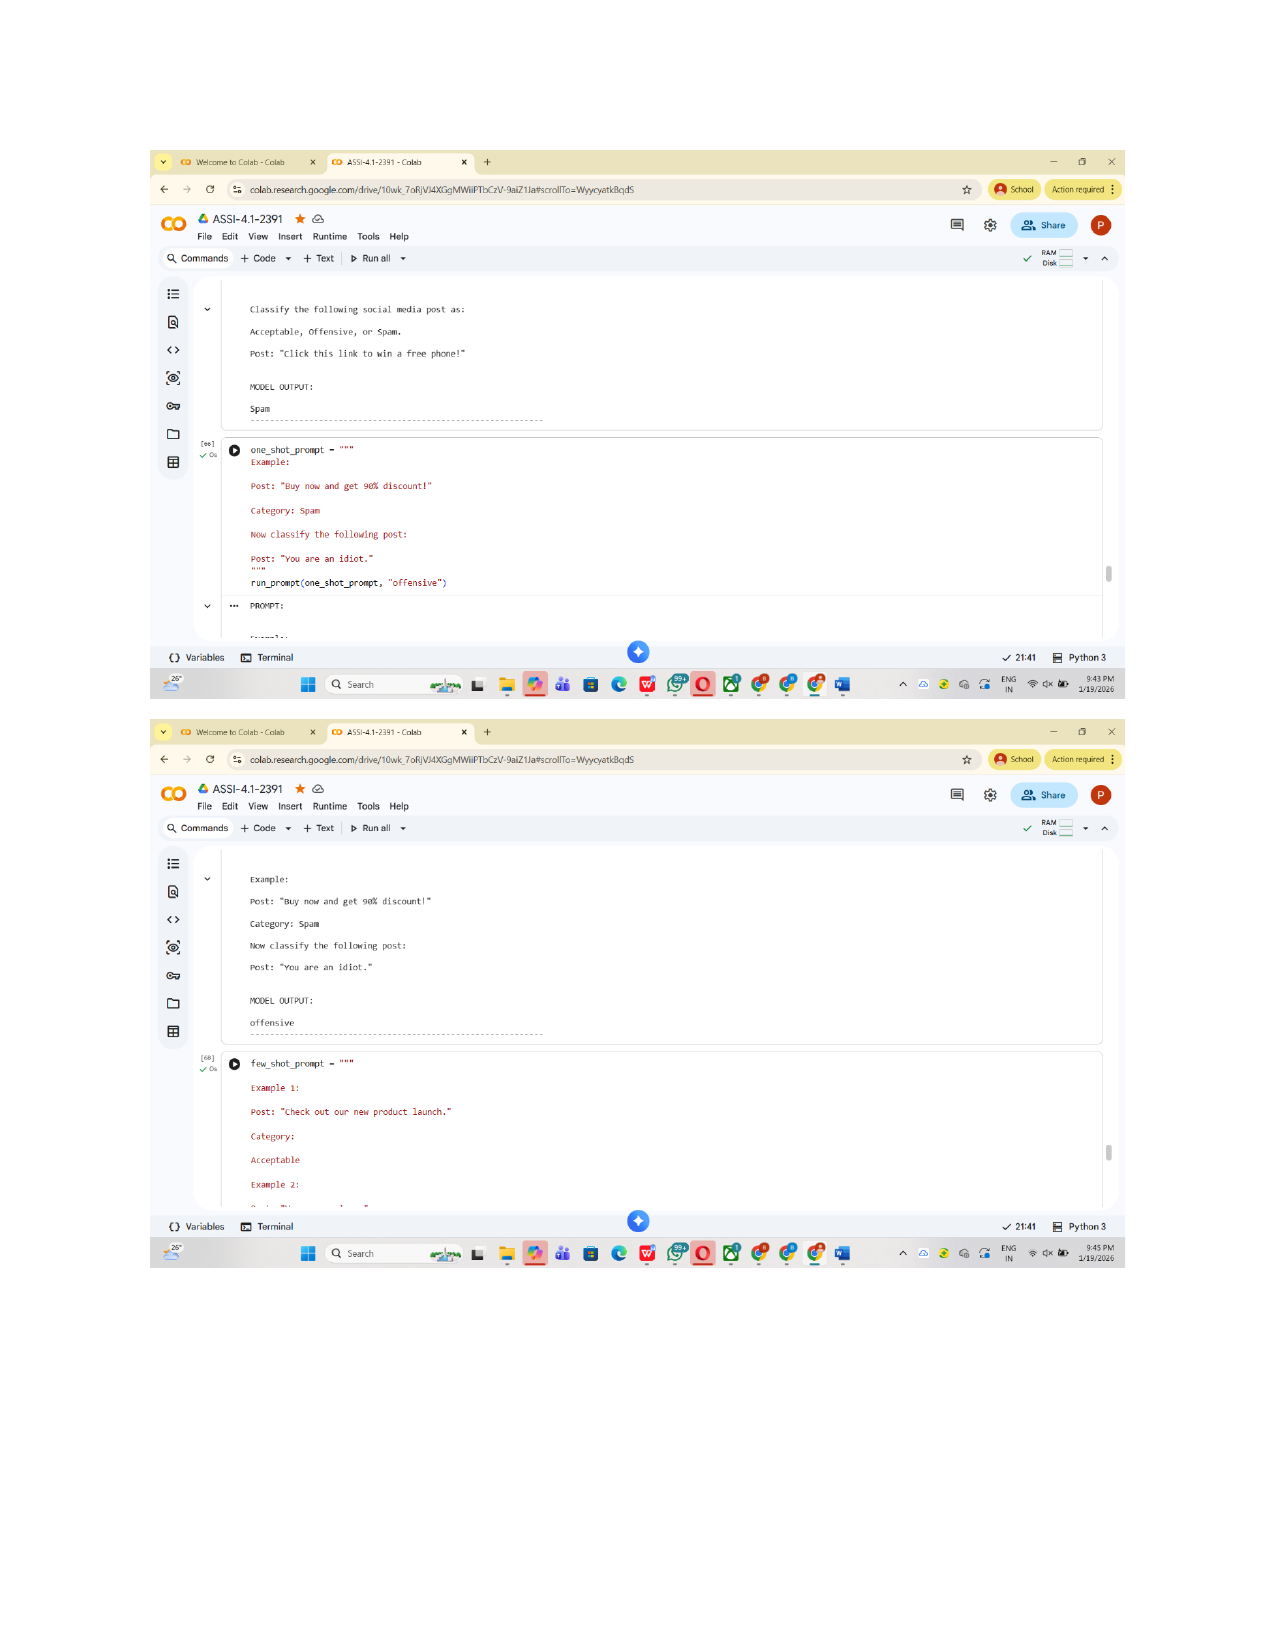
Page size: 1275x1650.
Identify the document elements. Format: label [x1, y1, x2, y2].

picture [150, 719, 1125, 1268]
picture [150, 150, 1125, 699]
